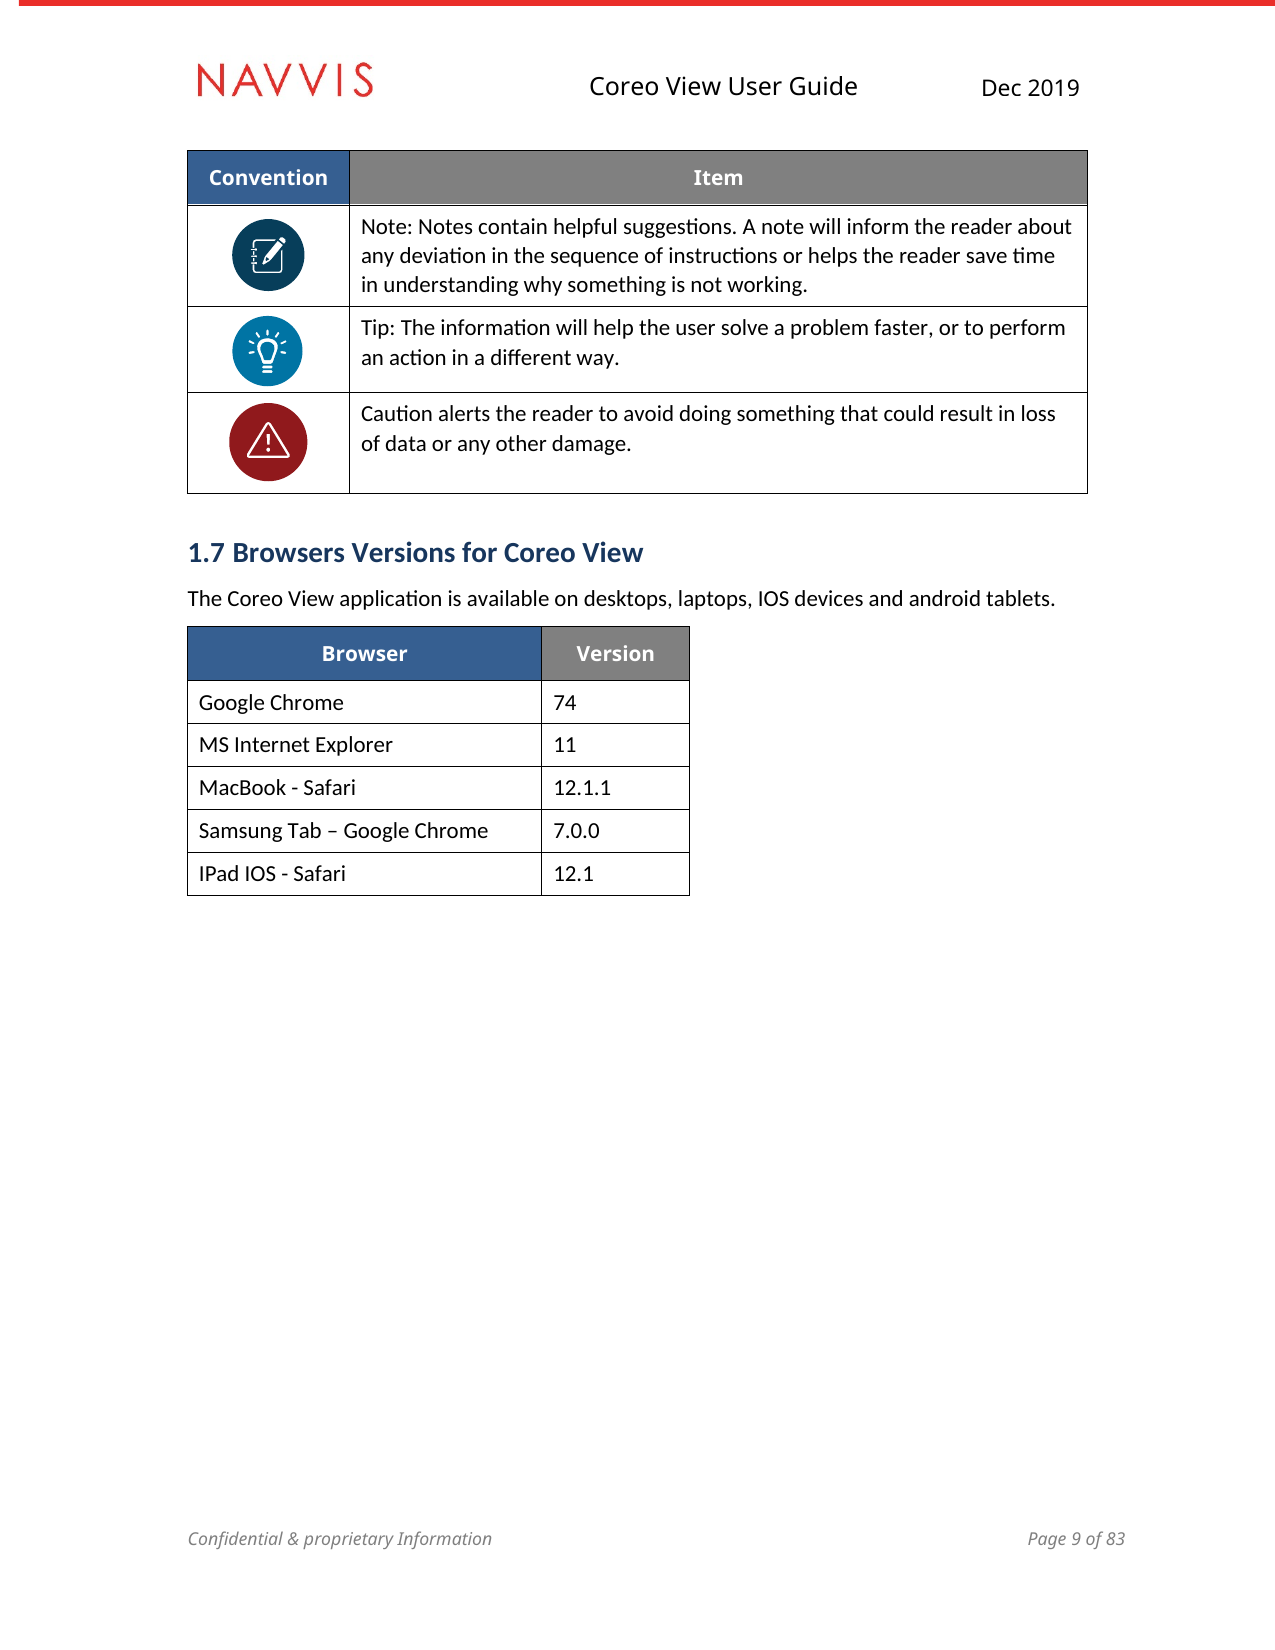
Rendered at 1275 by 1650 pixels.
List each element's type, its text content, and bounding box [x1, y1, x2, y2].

table_cell Google Chrome [188, 681, 541, 723]
table_header Convention [188, 151, 349, 204]
table_header Item [350, 151, 1087, 204]
picture [187, 55, 383, 104]
table_header Version [542, 627, 689, 680]
table_cell Caution alerts the reader to avoid doing something that could result in loss of data or any other damage. [350, 393, 1087, 493]
table_cell [188, 307, 349, 392]
table_cell MacBook - Safari [188, 767, 541, 809]
table_cell 74 [542, 681, 689, 723]
table_cell IPad IOS - Safari [188, 853, 541, 894]
table_cell 12.1.1 [542, 767, 689, 809]
table_cell Note: Notes contain helpful suggestions. A note will inform the reader about any deviation in the sequence of instructions or helps the reader save time in understanding why something is not working. [350, 206, 1087, 306]
table_cell [188, 393, 349, 493]
table_cell 12.1 [542, 853, 689, 894]
text The Coreo View application is available on desktops, laptops, IOS devices and android tablets. [187, 584, 1087, 612]
table_cell Tip: The information will help the user solve a problem faster, or to perform an action in a different way. [350, 307, 1087, 392]
subtitle Browsers Versions for Coreo View [187, 534, 1087, 569]
table_cell Samsung Tab – Google Chrome [188, 810, 541, 852]
table_cell MS Internet Explorer [188, 724, 541, 766]
table_cell [188, 206, 349, 306]
table_header Browser [188, 627, 541, 680]
table_cell 7.0.0 [542, 810, 689, 852]
table_cell 11 [542, 724, 689, 766]
